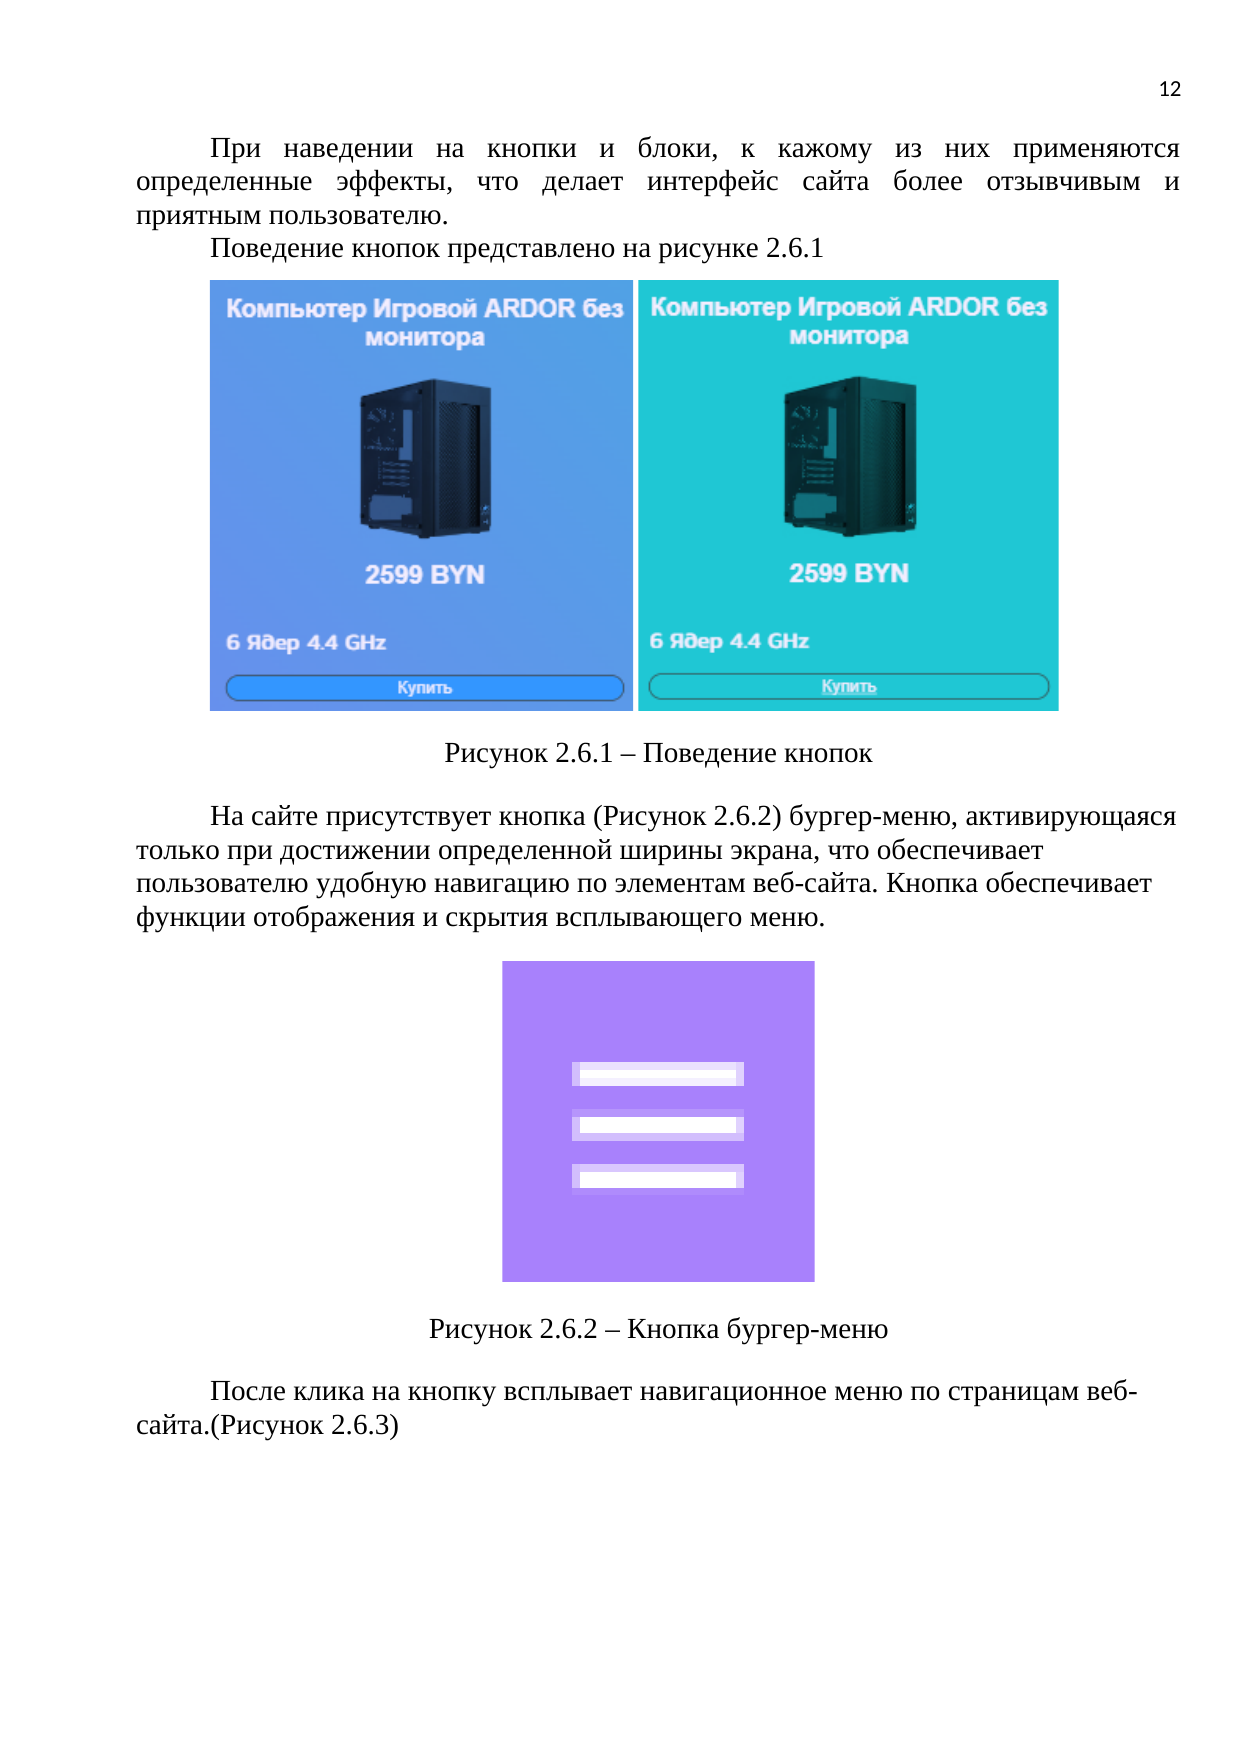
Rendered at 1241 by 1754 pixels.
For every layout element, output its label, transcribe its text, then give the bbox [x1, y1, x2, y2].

text После клика на кнопку всплывает навигационное меню по страницам веб-сайта.(Рисунок 2.6.3) [136, 1373, 1181, 1441]
text Поведение кнопок представлено на рисунке 2.6.1 [136, 231, 1181, 264]
picture [638, 280, 1059, 711]
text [136, 130, 1181, 231]
text Рисунок 2.6.1 – Поведение кнопок [136, 736, 1181, 769]
text На сайте присутствует кнопка (Рисунок 2.6.2) бургер-меню, активирующаяся только при достижении определенной ширины экрана, что обеспечивает пользователю удобную навигацию по элементам веб-сайта. Кнопка обеспечивает функции отображения и скрытия всплывающего меню. [136, 798, 1181, 932]
text Рисунок 2.6.2 – Кнопка бургер-меню [136, 1311, 1181, 1344]
picture [502, 961, 815, 1282]
picture [209, 280, 634, 711]
